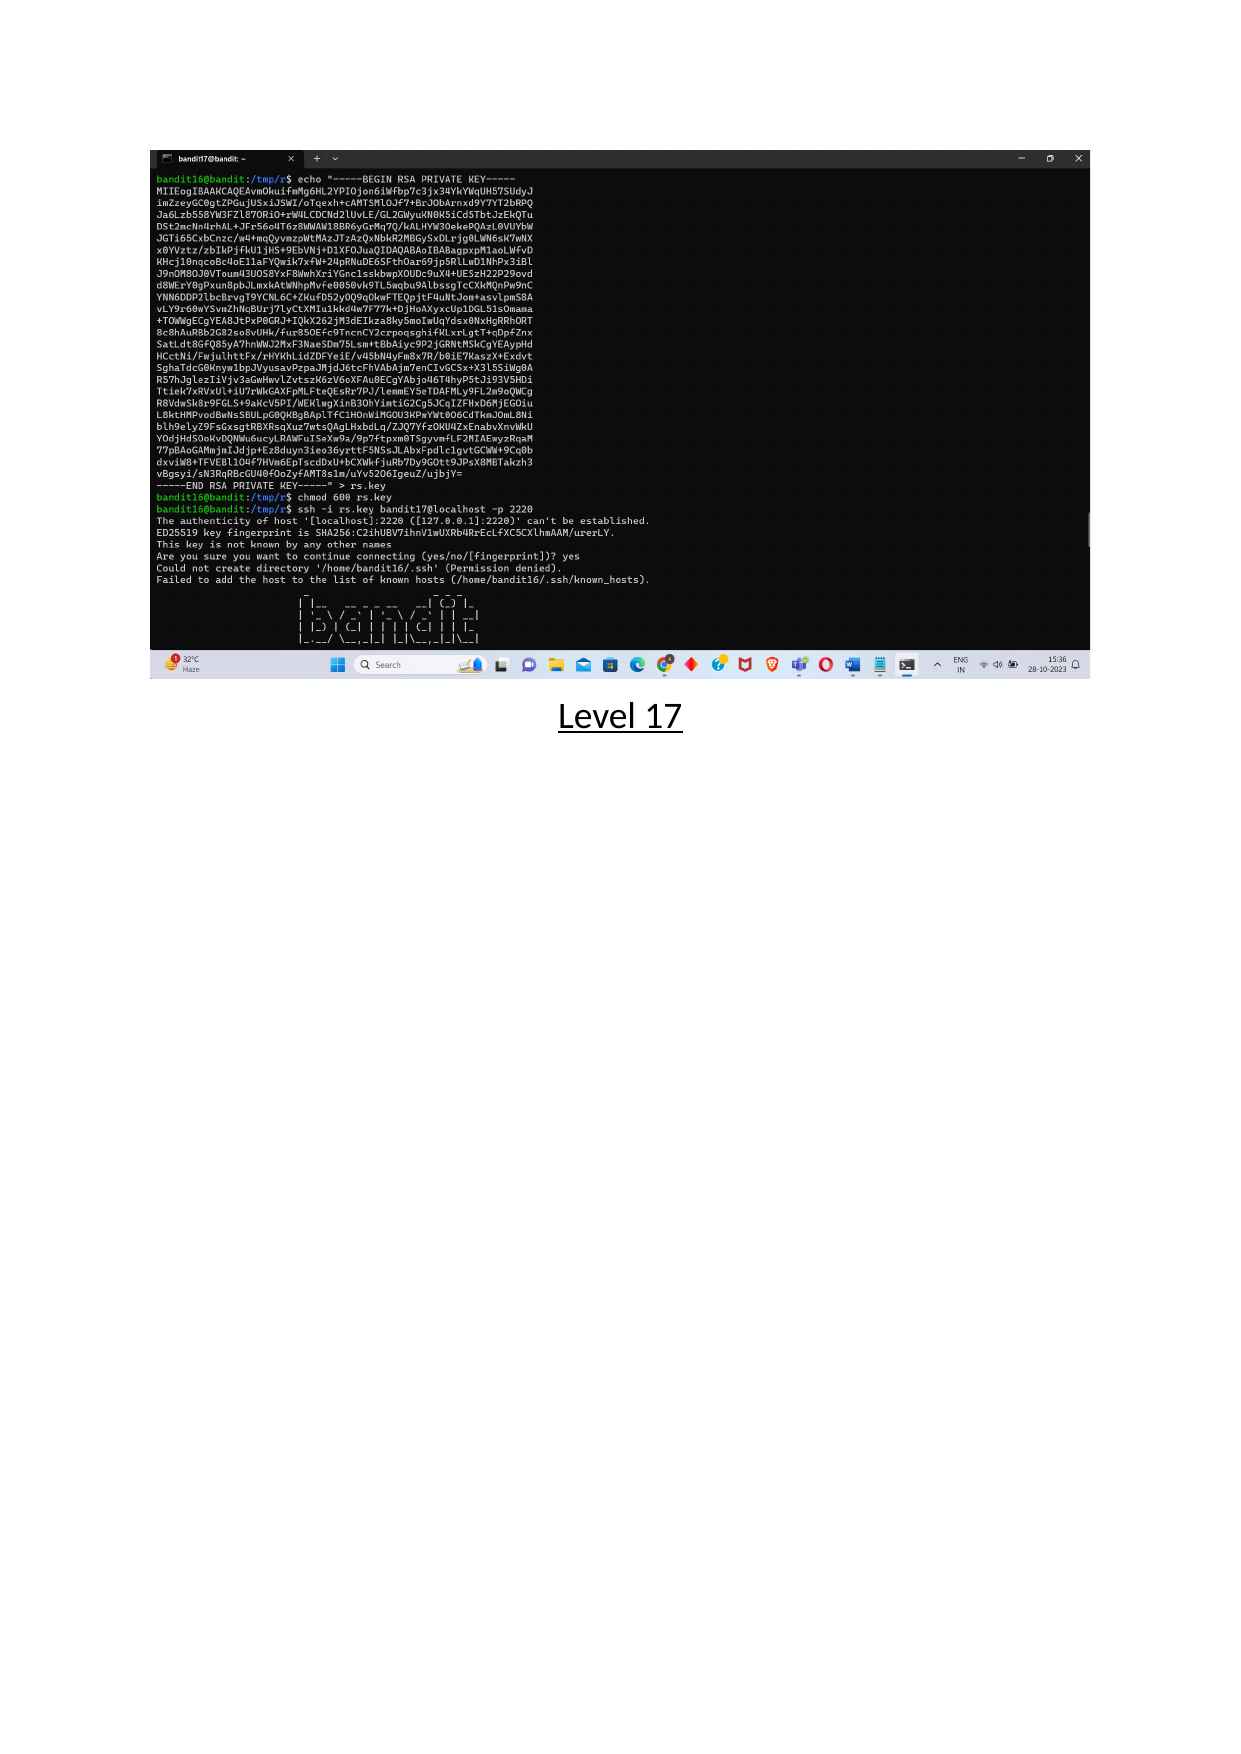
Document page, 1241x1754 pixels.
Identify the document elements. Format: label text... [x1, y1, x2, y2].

text Level 16 Level 17 [150, 679, 1090, 738]
picture [150, 150, 1091, 679]
